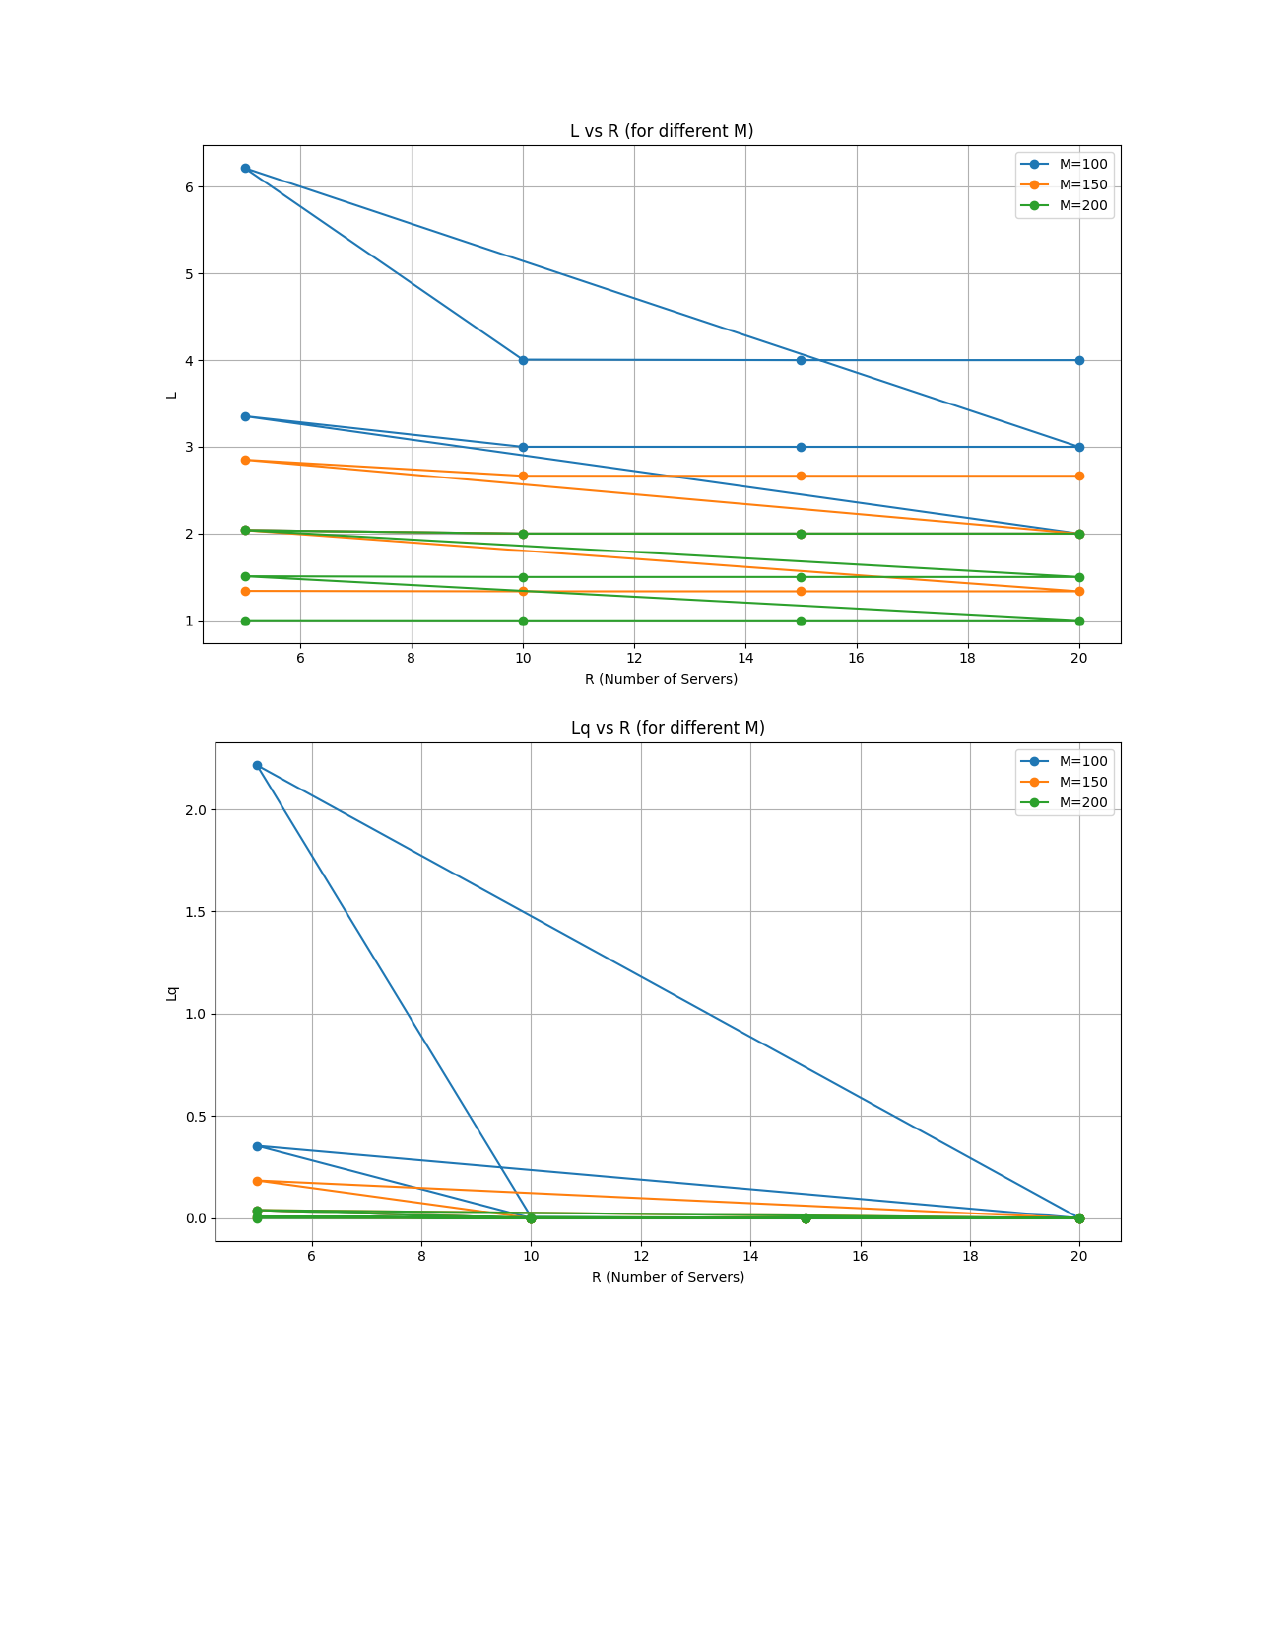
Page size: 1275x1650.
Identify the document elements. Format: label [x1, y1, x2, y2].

picture [150, 108, 1135, 700]
picture [150, 705, 1135, 1298]
